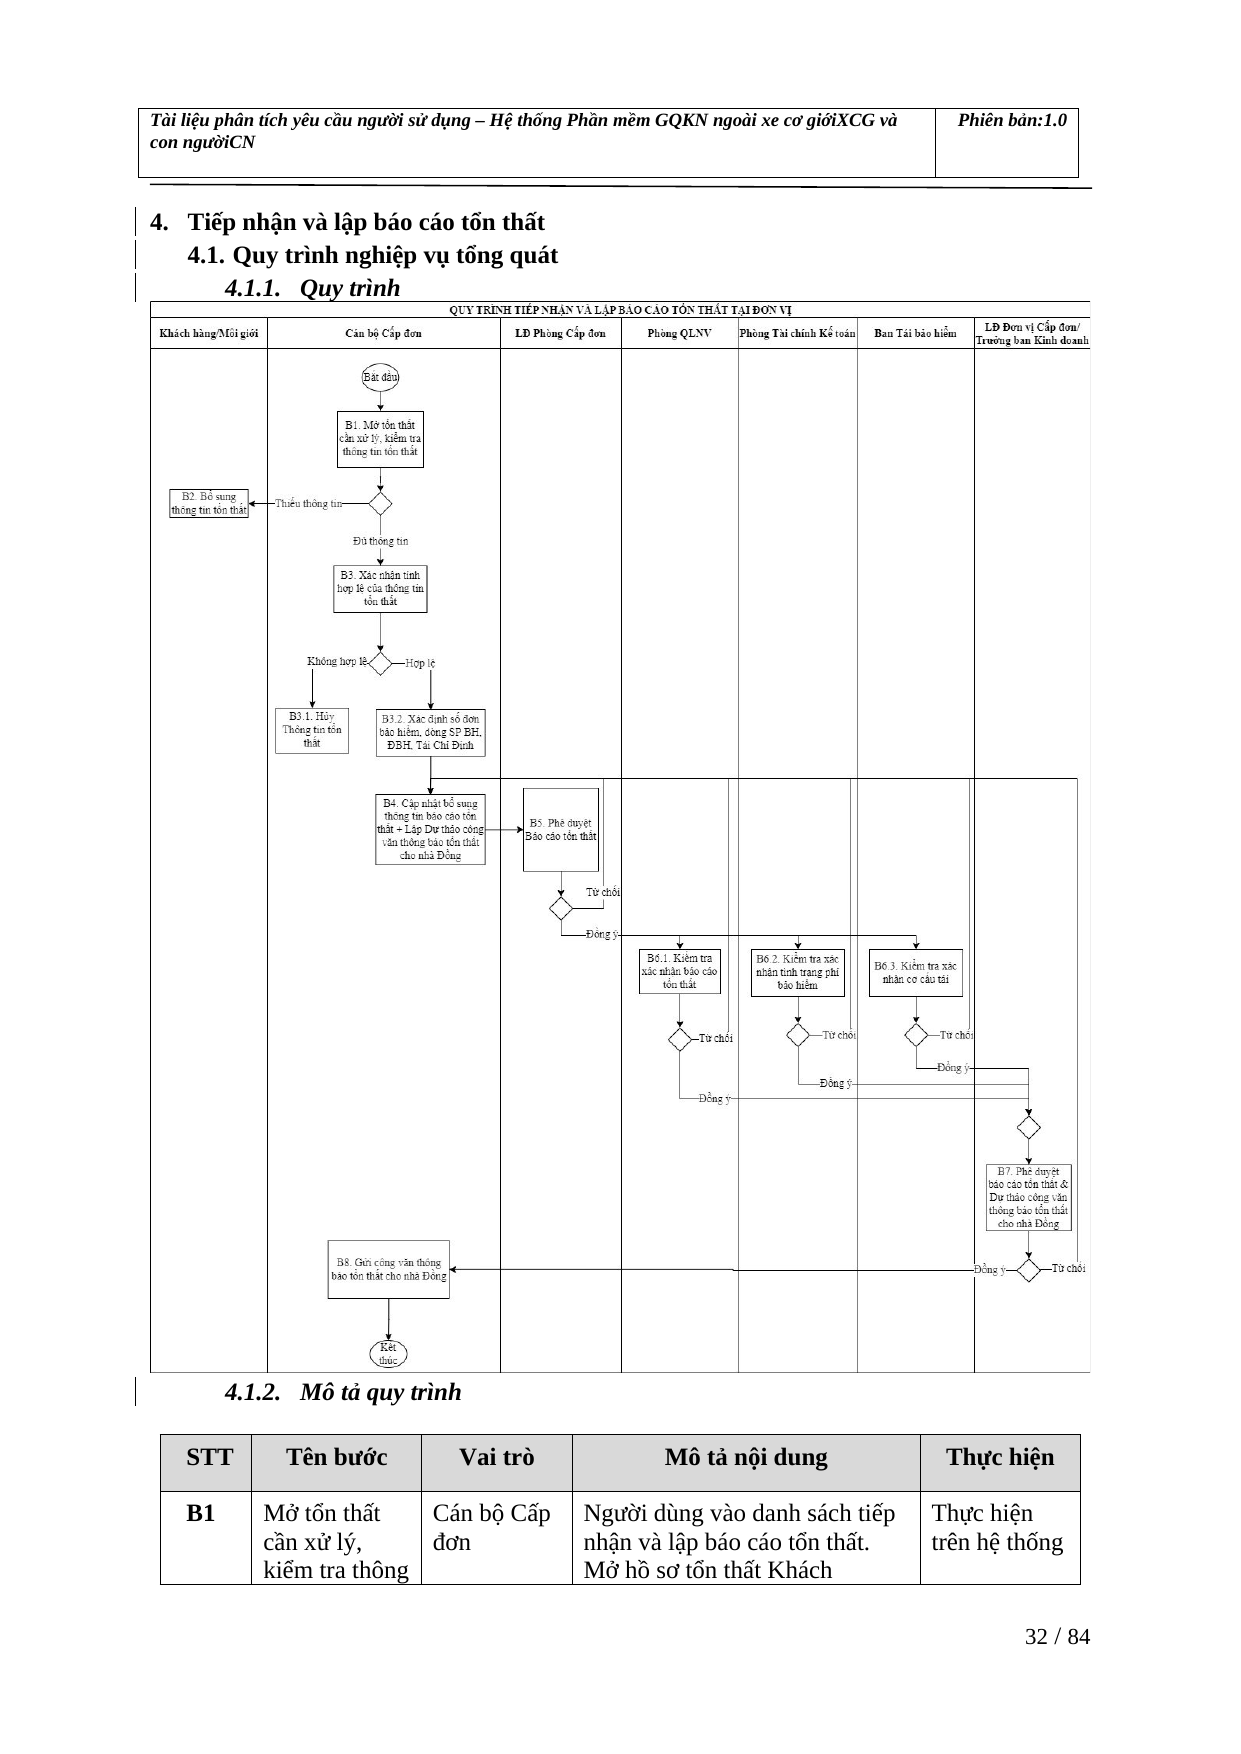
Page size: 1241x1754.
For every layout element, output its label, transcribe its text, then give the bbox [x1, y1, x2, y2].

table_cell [573, 1492, 920, 1584]
table_header Tên bước [252, 1435, 421, 1491]
table_cell B1 [161, 1492, 251, 1584]
subtitle Mô tả quy trình [225, 1377, 1090, 1406]
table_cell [252, 1492, 421, 1584]
subtitle Quy trình nghiệp vụ tổng quát [187, 240, 1090, 269]
subtitle Quy trình [225, 273, 1090, 301]
subtitle Tiếp nhận và lập báo cáo tổn thất [150, 207, 1090, 236]
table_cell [921, 1492, 1080, 1584]
picture [150, 301, 1091, 1373]
table_cell Cán bộ Cấp đơn [422, 1492, 572, 1584]
table_header Thực hiện [921, 1435, 1080, 1491]
table_header Mô tả nội dung [573, 1435, 920, 1491]
table_header Vai trò [422, 1435, 572, 1491]
table_header STT [161, 1435, 251, 1491]
